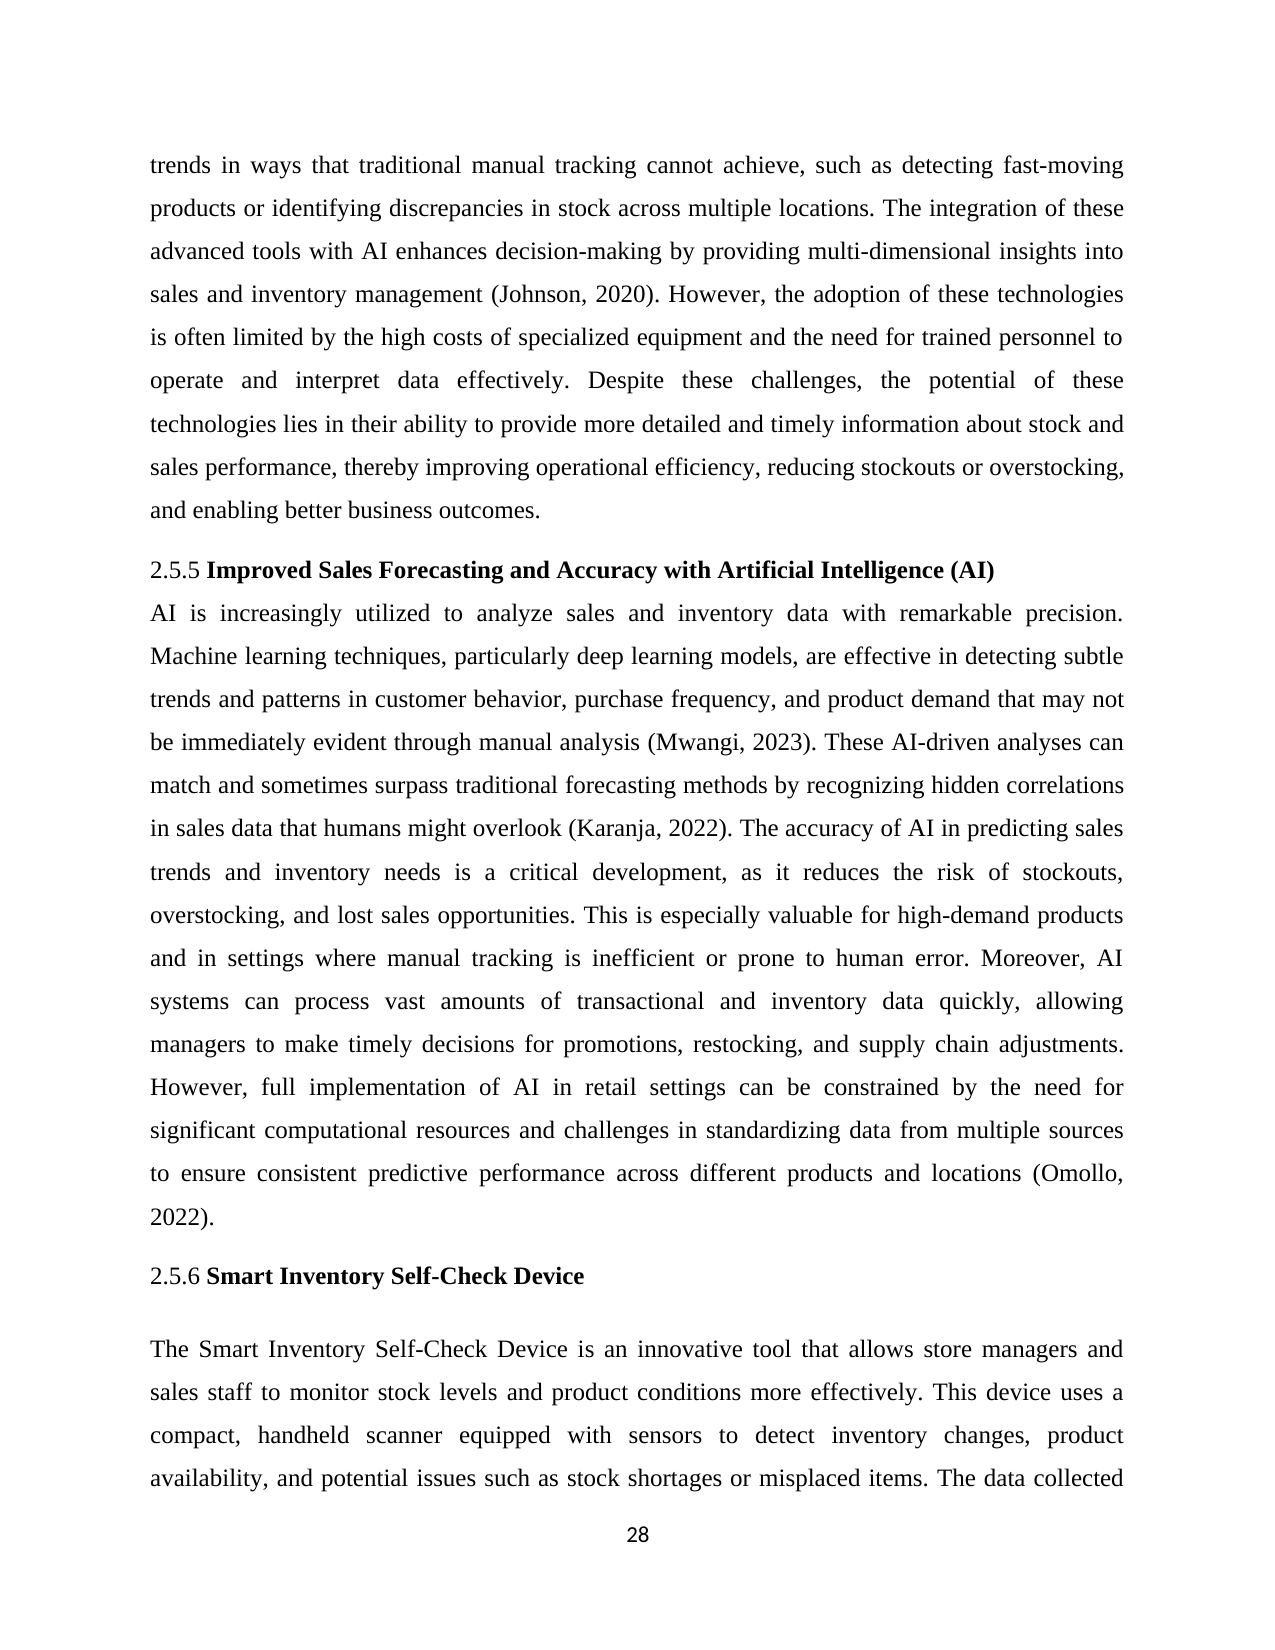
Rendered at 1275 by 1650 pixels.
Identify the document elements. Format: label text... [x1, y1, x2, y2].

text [150, 1334, 1125, 1492]
subtitle Smart Inventory Self-Check Device [150, 1261, 1125, 1290]
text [150, 150, 1125, 524]
subtitle Improved Sales Forecasting and Accuracy with Artificial Intelligence (AI) [150, 555, 1125, 583]
text AI is increasingly utilized to analyze sales and inventory data with remarkable precision. Machine learning techniques, particularly deep learning models, are effective in detecting subtle trends and patterns in customer behavior, purchase frequency, and product demand that may not be immediately evident through manual analysis (Mwangi, 2023). These AI-driven analyses can match and sometimes surpass traditional forecasting methods by recognizing hidden correlations in sales data that humans might overlook (Karanja, 2022). The accuracy of AI in predicting sales trends and inventory needs is a critical development, as it reduces the risk of stockouts, overstocking, and lost sales opportunities. This is especially valuable for high-demand products and in settings where manual tracking is inefficient or prone to human error. Moreover, AI systems can process vast amounts of transactional and inventory data quickly, allowing managers to make timely decisions for promotions, restocking, and supply chain adjustments. However, full implementation of AI in retail settings can be constrained by the need for significant computational resources and challenges in standardizing data from multiple sources to ensure consistent predictive performance across different products and locations (Omollo, 2022). [150, 598, 1125, 1230]
